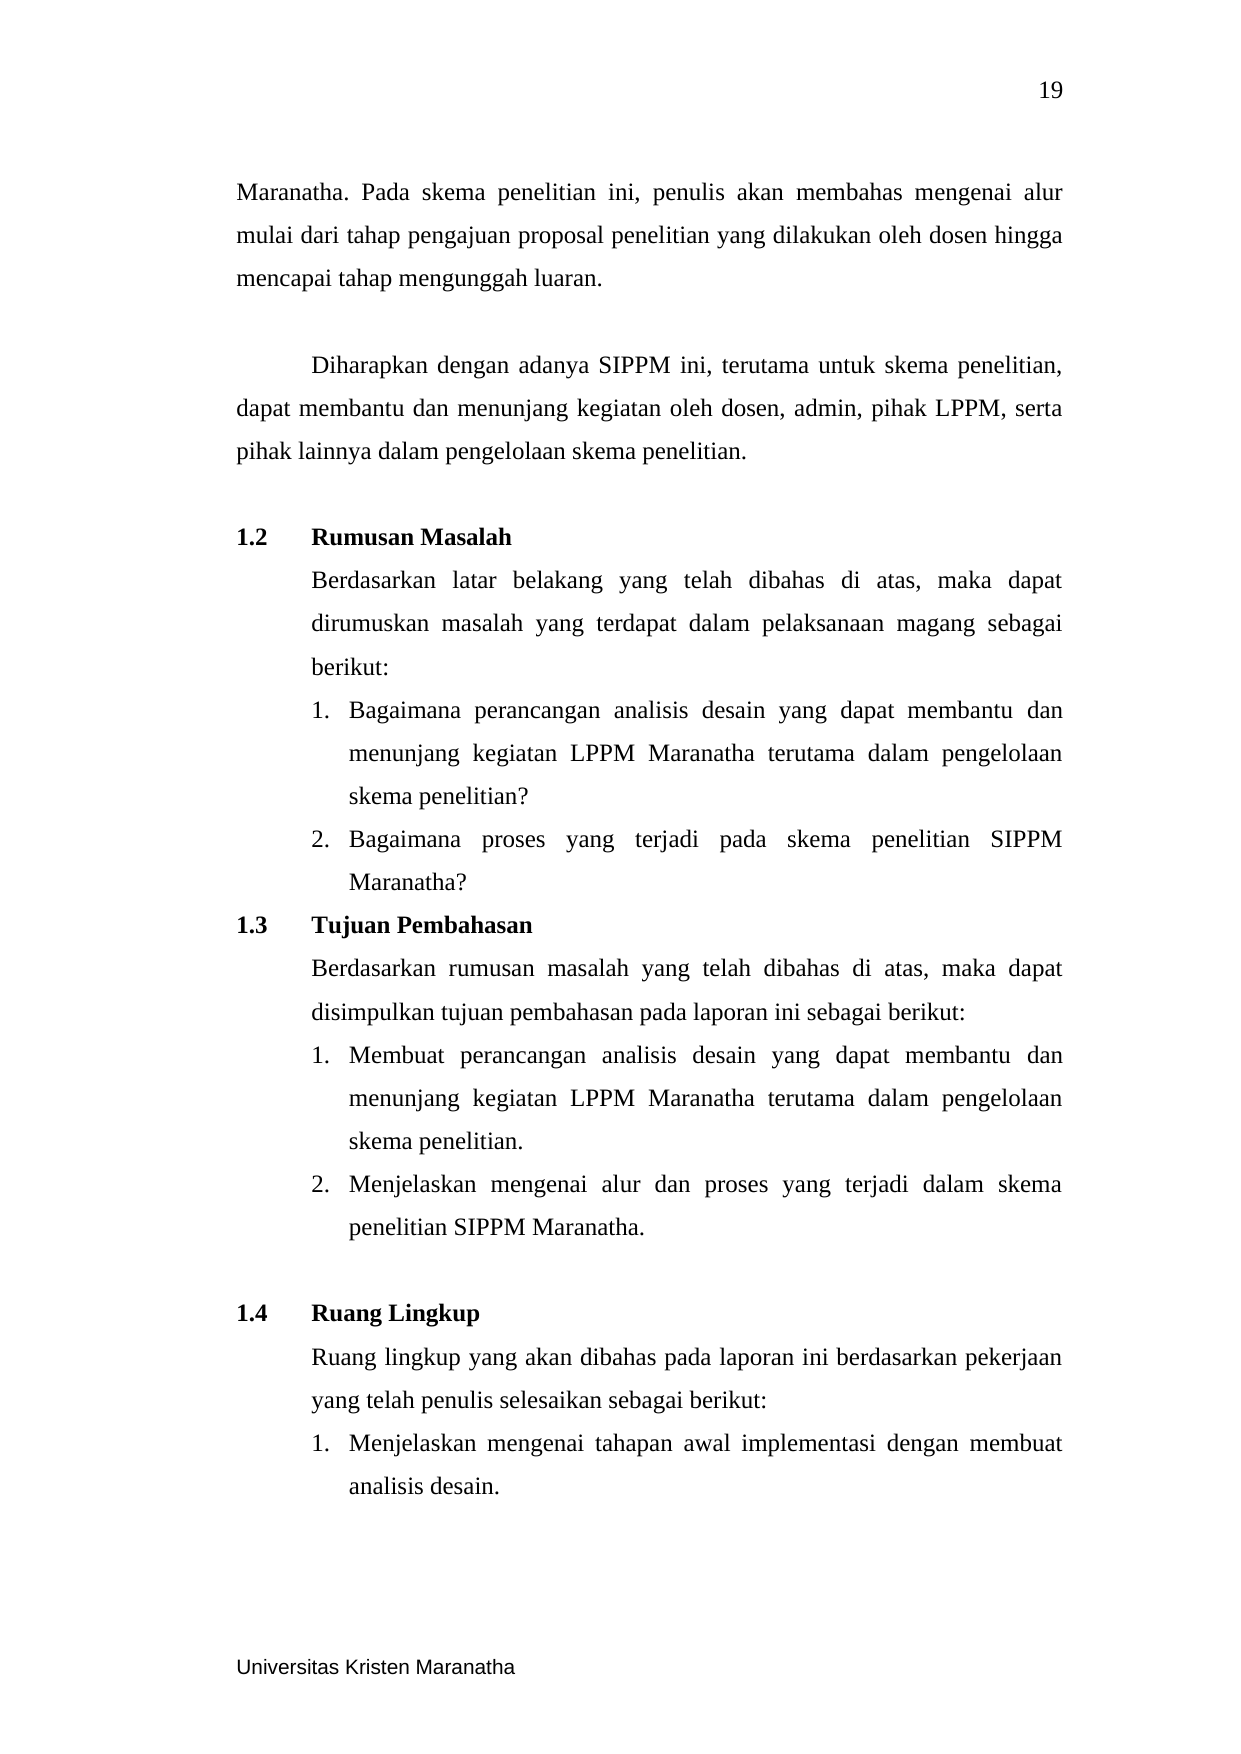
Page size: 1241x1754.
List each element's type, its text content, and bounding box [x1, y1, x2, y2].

text Diharapkan dengan adanya SIPPM ini, terutama untuk skema penelitian, dapat membantu dan menunjang kegiatan oleh dosen, admin, pihak LPPM, serta pihak lainnya dalam pengelolaan skema penelitian. [236, 350, 1063, 465]
list Menjelaskan mengenai alur dan proses yang terjadi dalam skema penelitian SIPPM Maranatha. [311, 1169, 1063, 1241]
text Berdasarkan latar belakang yang telah dibahas di atas, maka dapat dirumuskan masalah yang terdapat dalam pelaksanaan magang sebagai berikut: [311, 565, 1063, 680]
text Ruang lingkup yang akan dibahas pada laporan ini berdasarkan pekerjaan yang telah penulis selesaikan sebagai berikut: [311, 1342, 1063, 1413]
list Membuat perancangan analisis desain yang dapat membantu dan menunjang kegiatan LPPM Maranatha terutama dalam pengelolaan skema penelitian. [311, 1040, 1063, 1155]
list Bagaimana proses yang terjadi pada skema penelitian SIPPM Maranatha? [311, 824, 1063, 896]
list Menjelaskan mengenai tahapan awal implementasi dengan membuat analisis desain. [311, 1428, 1063, 1500]
subtitle Rumusan Masalah [236, 522, 1063, 551]
subtitle Ruang Lingkup [236, 1298, 1063, 1327]
text Berdasarkan rumusan masalah yang telah dibahas di atas, maka dapat disimpulkan tujuan pembahasan pada laporan ini sebagai berikut: [311, 953, 1063, 1025]
subtitle Tujuan Pembahasan [236, 910, 1063, 939]
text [236, 177, 1063, 292]
list Bagaimana perancangan analisis desain yang dapat membantu dan menunjang kegiatan LPPM Maranatha terutama dalam pengelolaan skema penelitian? [311, 695, 1063, 810]
